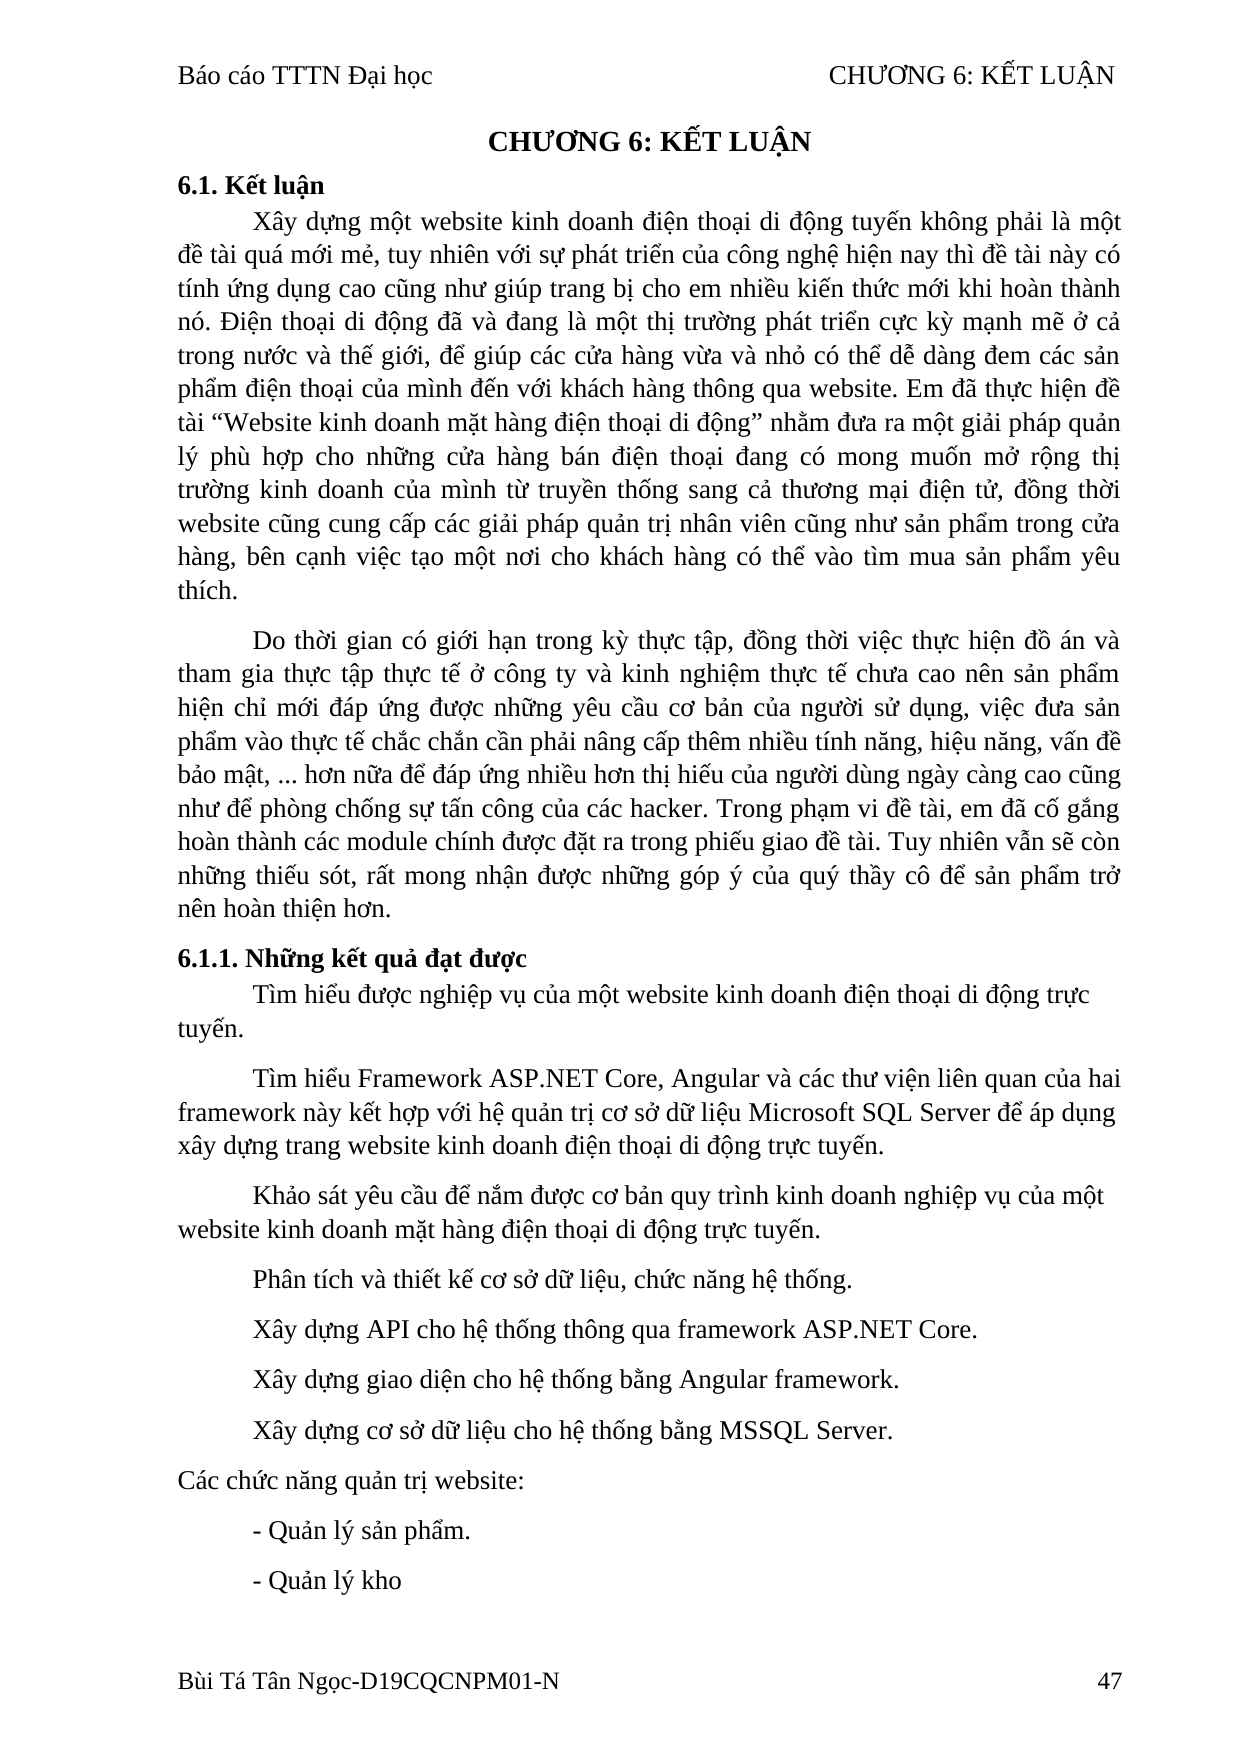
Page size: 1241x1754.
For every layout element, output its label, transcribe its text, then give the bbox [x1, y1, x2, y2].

text Phân tích và thiết kế cơ sở dữ liệu, chức năng hệ thống. [177, 1263, 1122, 1294]
text Xây dựng API cho hệ thống thông qua framework ASP.NET Core. [177, 1313, 1122, 1344]
text Tìm hiểu Framework ASP.NET Core, Angular và các thư viện liên quan của hai framework này kết hợp với hệ quản trị cơ sở dữ liệu Microsoft SQL Server để áp dụng xây dựng trang website kinh doanh điện thoại di động trực tuyến. [177, 1062, 1122, 1160]
text Tìm hiểu được nghiệp vụ của một website kinh doanh điện thoại di động trực tuyến. [177, 978, 1122, 1043]
subtitle CHƯƠNG 6: KẾT LUẬN [177, 124, 1122, 158]
text Xây dựng một website kinh doanh điện thoại di động tuyến không phải là một đề tài quá mới mẻ, tuy nhiên với sự phát triển của công nghệ hiện nay thì đề tài này có tính ứng dụng cao cũng như giúp trang bị cho em nhiều kiến thức mới khi hoàn thành nó. Điện thoại di động đã và đang là một thị trường phát triển cực kỳ mạnh mẽ ở cả trong nước và thế giới, để giúp các cửa hàng vừa và nhỏ có thể dễ dàng đem các sản phẩm điện thoại của mình đến với khách hàng thông qua website. Em đã thực hiện đề tài “Website kinh doanh mặt hàng điện thoại di động” nhằm đưa ra một giải pháp quản lý phù hợp cho những cửa hàng bán điện thoại đang có mong muốn mở rộng thị trường kinh doanh của mình từ truyền thống sang cả thương mại điện tử, đồng thời website cũng cung cấp các giải pháp quản trị nhân viên cũng như sản phẩm trong cửa hàng, bên cạnh việc tạo một nơi cho khách hàng có thể vào tìm mua sản phẩm yêu thích. [177, 205, 1122, 605]
text Các chức năng quản trị website: [177, 1464, 1122, 1495]
text Khảo sát yêu cầu để nắm được cơ bản quy trình kinh doanh nghiệp vụ của một website kinh doanh mặt hàng điện thoại di động trực tuyến. [177, 1179, 1122, 1244]
subtitle 6.1. Kết luận [177, 169, 1122, 200]
text Xây dựng giao diện cho hệ thống bằng Angular framework. [177, 1363, 1122, 1395]
text Do thời gian có giới hạn trong kỳ thực tập, đồng thời việc thực hiện đồ án và tham gia thực tập thực tế ở công ty và kinh nghiệm thực tế chưa cao nên sản phẩm hiện chỉ mới đáp ứng được những yêu cầu cơ bản của người sử dụng, việc đưa sản phẩm vào thực tế chắc chắn cần phải nâng cấp thêm nhiều tính năng, hiệu năng, vấn đề bảo mật, ... hơn nữa để đáp ứng nhiều hơn thị hiếu của người dùng ngày càng cao cũng như để phòng chống sự tấn công của các hacker. Trong phạm vi đề tài, em đã cố gắng hoàn thành các module chính được đặt ra trong phiếu giao đề tài. Tuy nhiên vẫn sẽ còn những thiếu sót, rất mong nhận được những góp ý của quý thầy cô để sản phẩm trở nên hoàn thiện hơn. [177, 624, 1122, 923]
text - Quản lý sản phẩm. [177, 1514, 1122, 1545]
text - Quản lý kho [177, 1564, 1122, 1596]
text Xây dựng cơ sở dữ liệu cho hệ thống bằng MSSQL Server. [177, 1414, 1122, 1445]
subtitle 6.1.1. Những kết quả đạt được [177, 943, 1122, 974]
